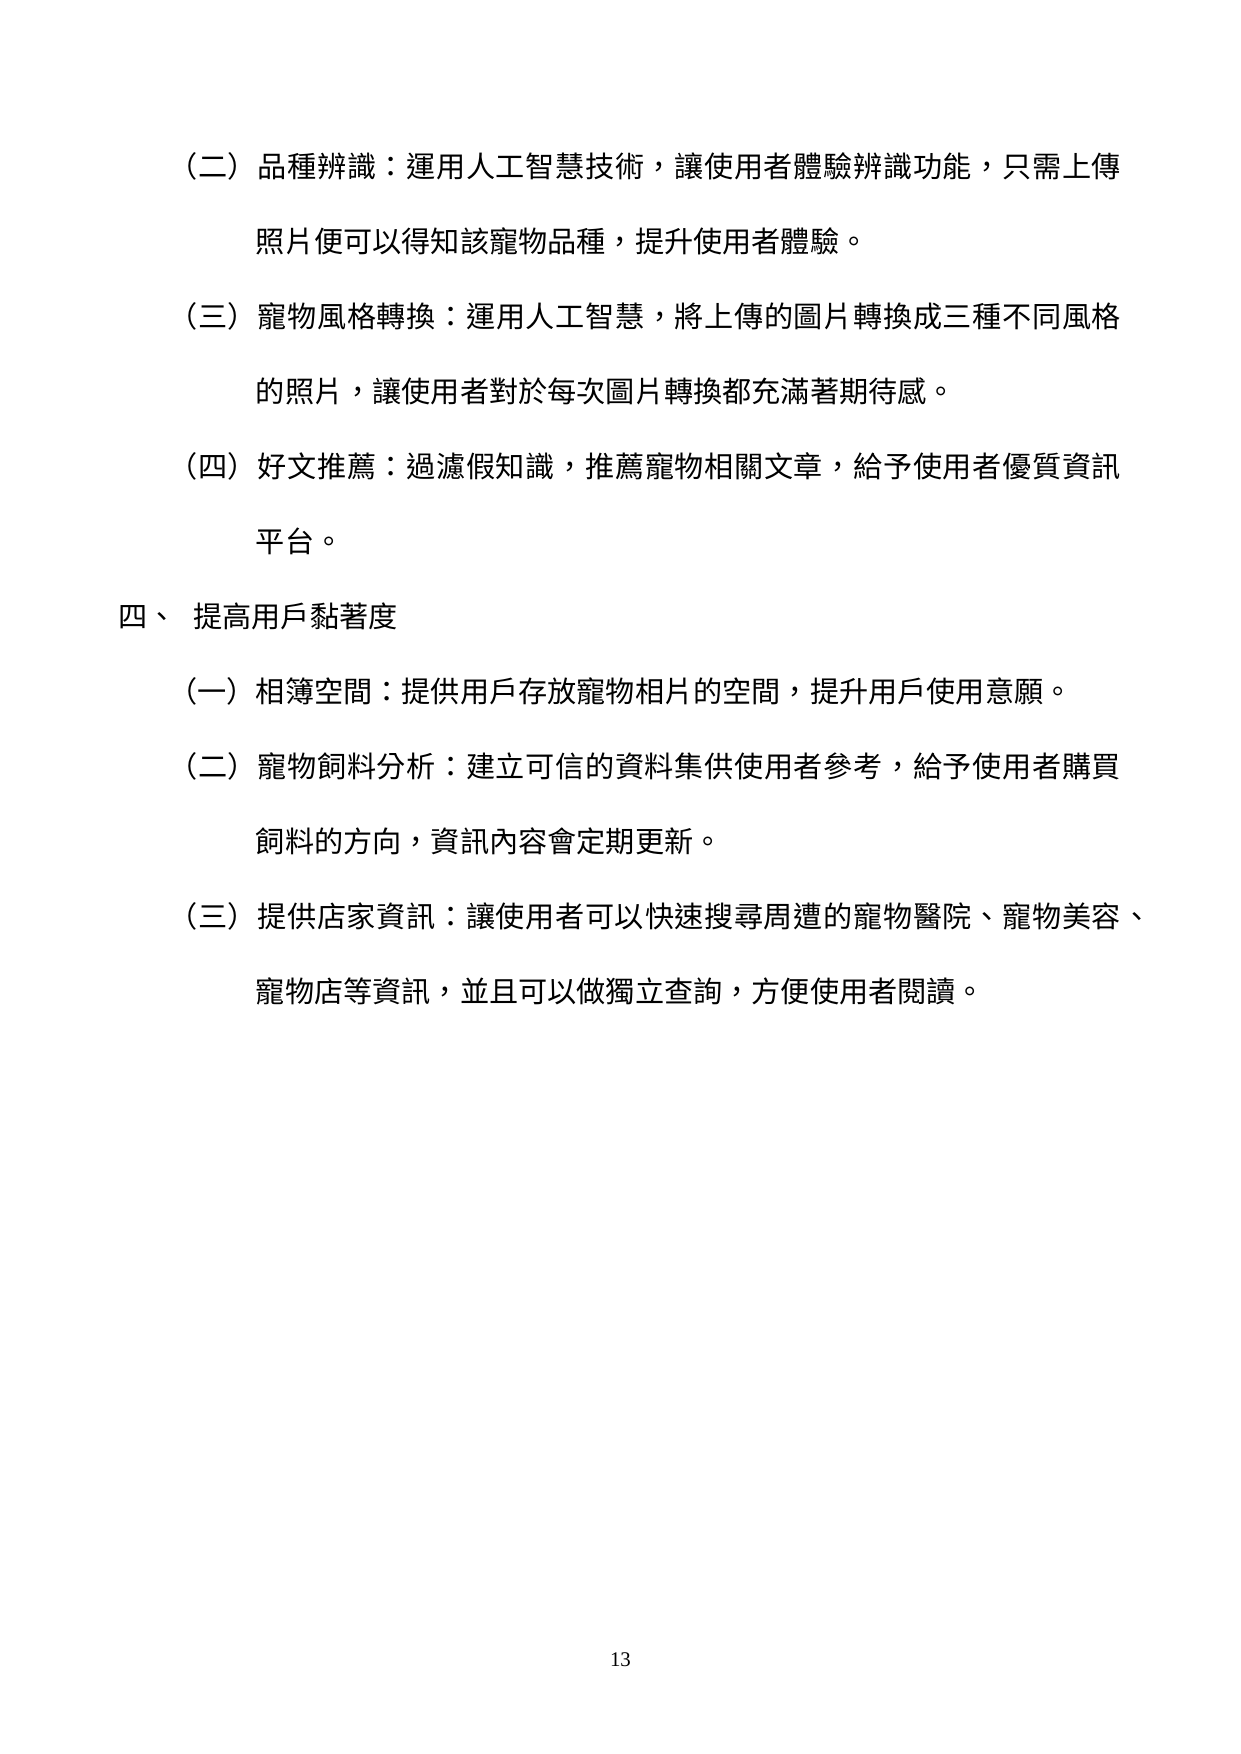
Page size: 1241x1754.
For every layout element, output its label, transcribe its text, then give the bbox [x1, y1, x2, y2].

text （二）品種辨識：運用人工智慧技術，讓使用者體驗辨識功能，只需上傳照片便可以得知該寵物品種，提升使用者體驗。 [168, 127, 1122, 277]
text （一）相簿空間：提供用戶存放寵物相片的空間，提升用戶使用意願。 [168, 652, 1122, 727]
text （四）好文推薦：過濾假知識，推薦寵物相關文章，給予使用者優質資訊平台。 [168, 427, 1122, 577]
text （二）寵物飼料分析：建立可信的資料集供使用者參考，給予使用者購買飼料的方向，資訊內容會定期更新。 [168, 727, 1122, 877]
text （三）提供店家資訊：讓使用者可以快速搜尋周遭的寵物醫院、寵物美容、寵物店等資訊，並且可以做獨立查詢，方便使用者閱讀。 [168, 877, 1122, 1027]
text （三）寵物風格轉換：運用人工智慧，將上傳的圖片轉換成三種不同風格的照片，讓使用者對於每次圖片轉換都充滿著期待感。 [168, 277, 1122, 427]
list 提高用戶黏著度 [118, 577, 1122, 652]
